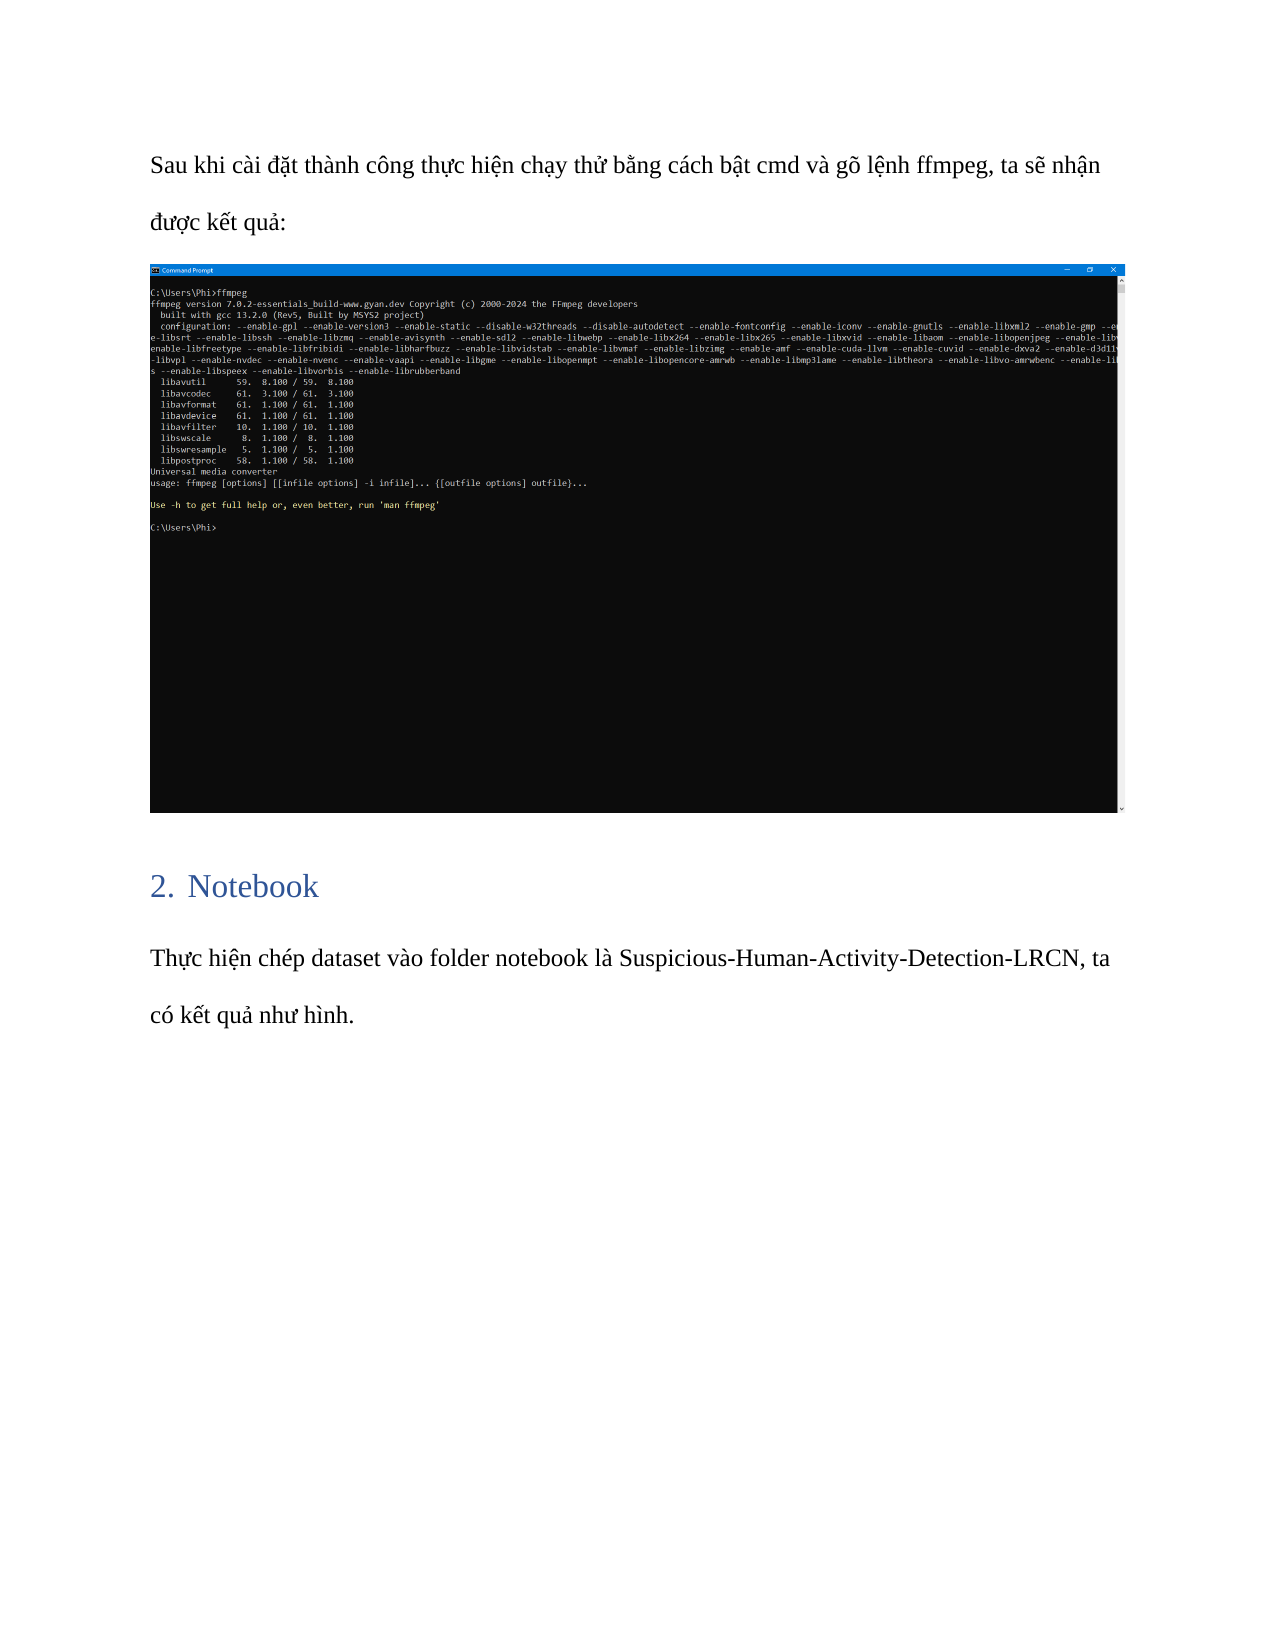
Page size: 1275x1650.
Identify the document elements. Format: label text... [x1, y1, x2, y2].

subtitle Notebook [150, 866, 1125, 904]
text Sau khi cài đặt thành công thực hiện chạy thử bằng cách bật cmd và gõ lệnh ffmpeg, ta sẽ nhận được kết quả: [150, 150, 1125, 264]
picture [150, 264, 1125, 813]
text Thực hiện chép dataset vào folder notebook là Suspicious-Human-Activity-Detection-LRCN, ta có kết quả như hình. [150, 943, 1125, 1029]
